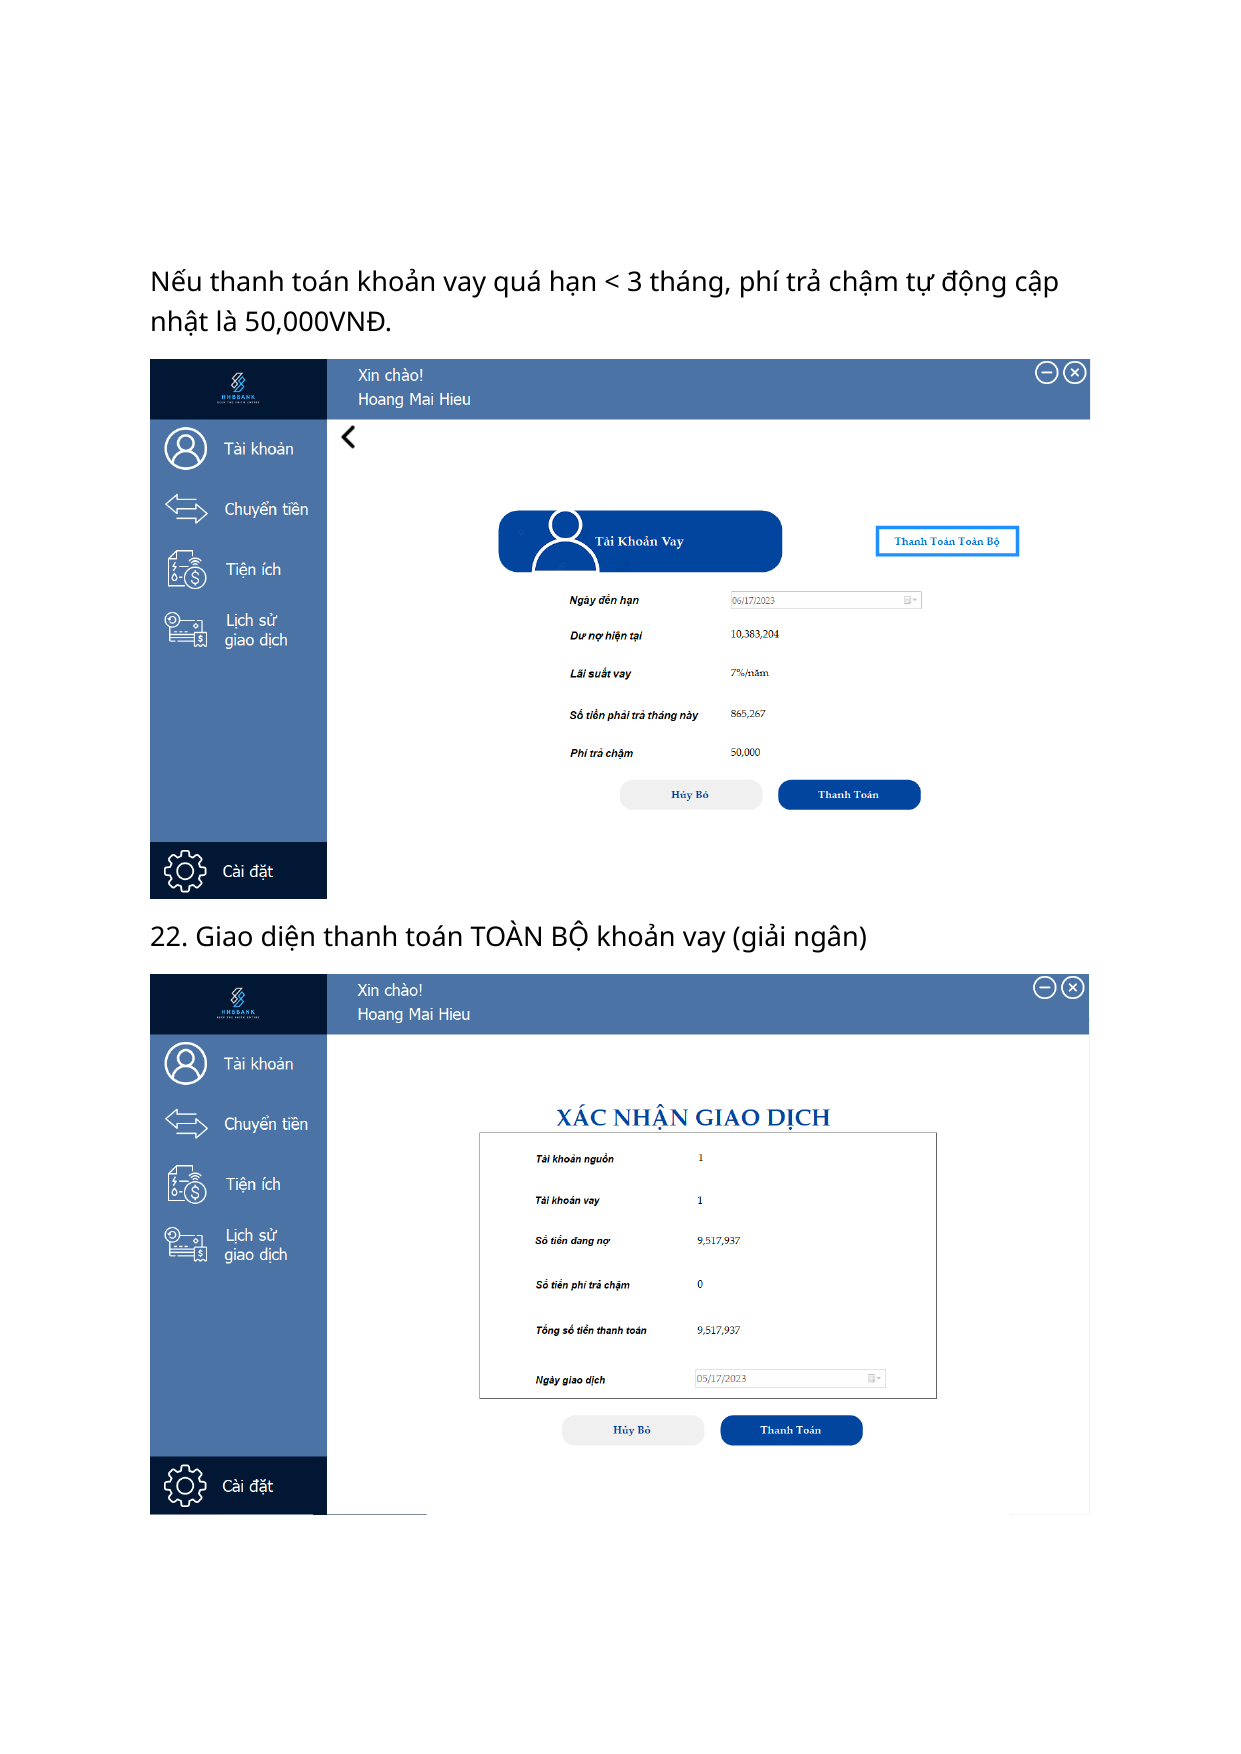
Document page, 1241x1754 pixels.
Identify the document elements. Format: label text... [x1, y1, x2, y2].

picture [150, 974, 1091, 1515]
text Nếu thanh toán khoản vay quá hạn < 3 tháng, phí trả chậm tự động cập nhật là 50,000VNĐ. [150, 263, 1090, 339]
text 22. Giao diện thanh toán TOÀN BỘ khoản vay (giải ngân) [150, 918, 1090, 955]
picture [150, 359, 1091, 899]
